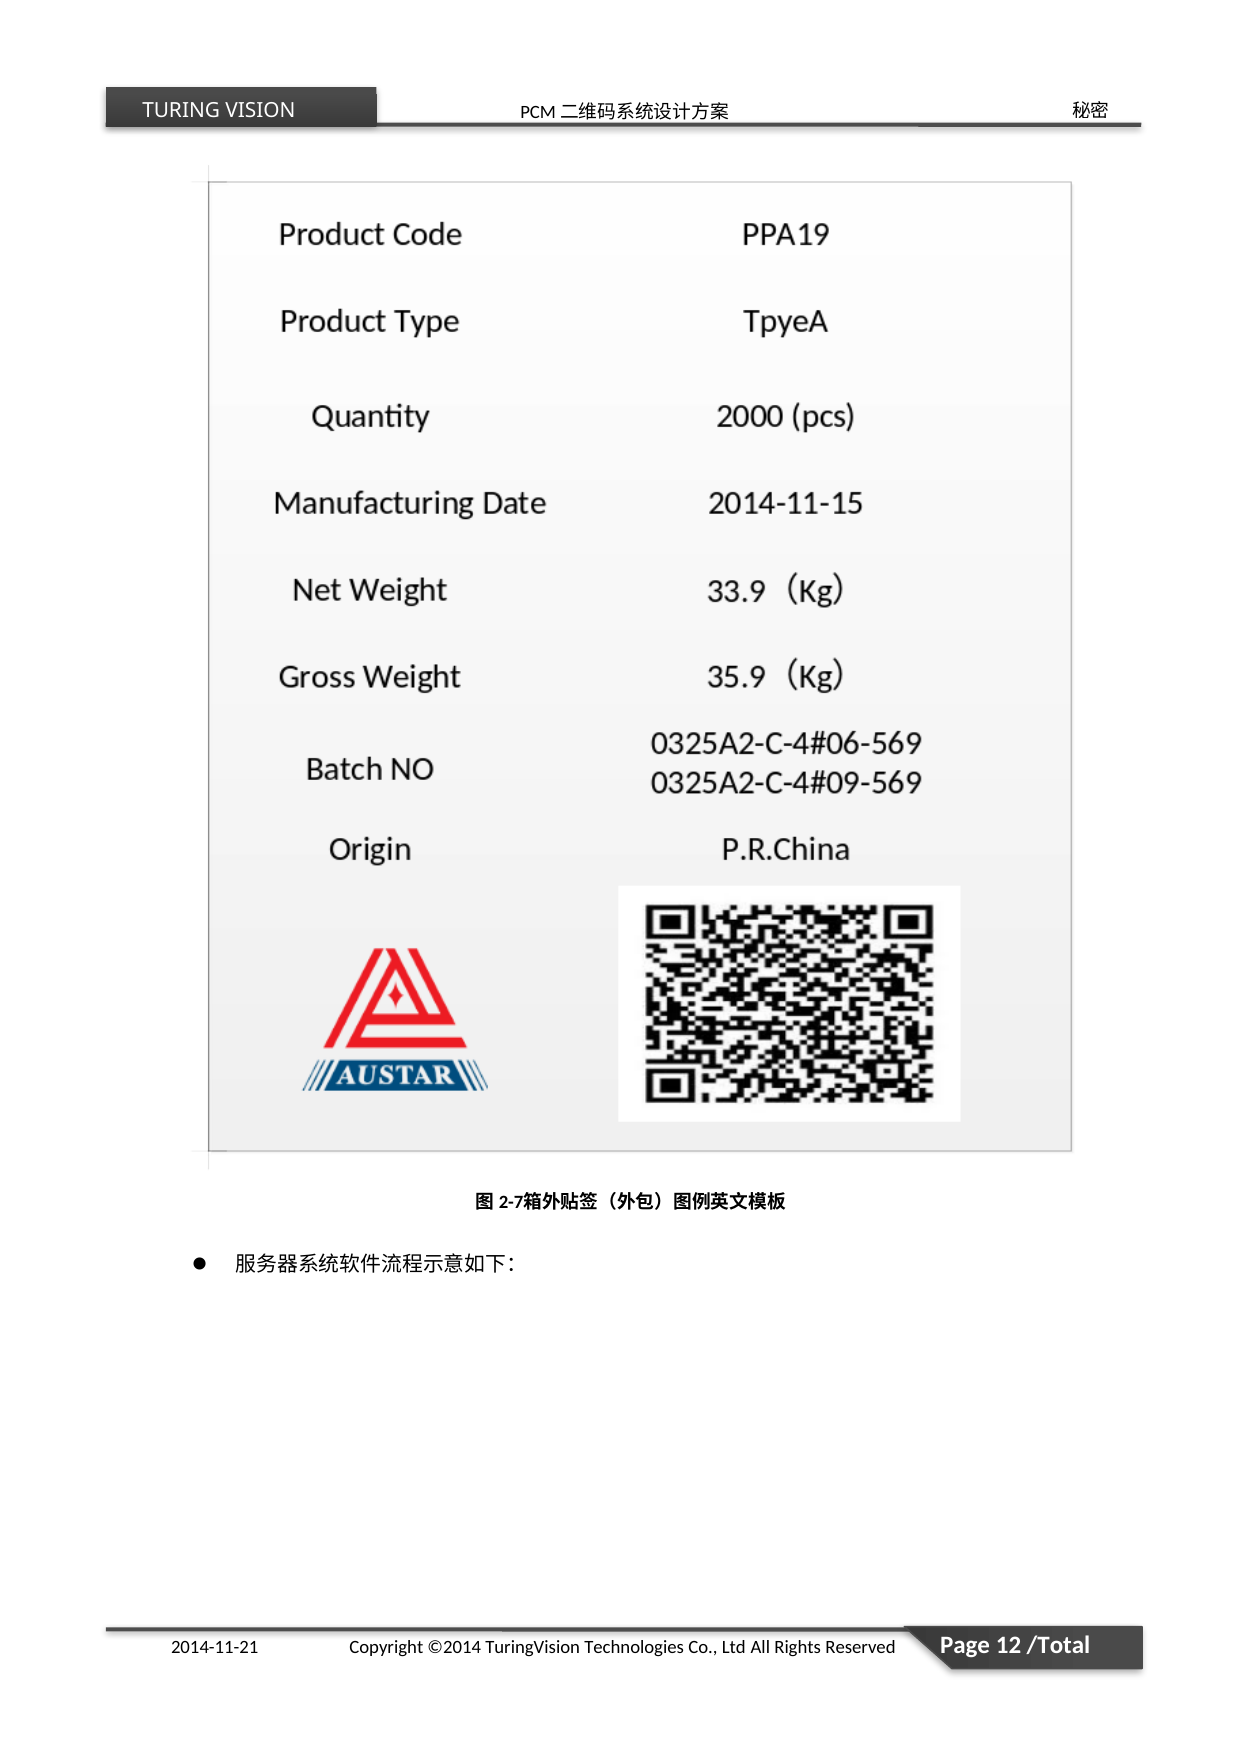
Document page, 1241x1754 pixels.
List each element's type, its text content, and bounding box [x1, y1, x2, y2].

text 图 2-7箱外贴签（外包）图例英文模板 [171, 1187, 1090, 1214]
text 服务器系统软件流程示意如下： [192, 1247, 1069, 1277]
